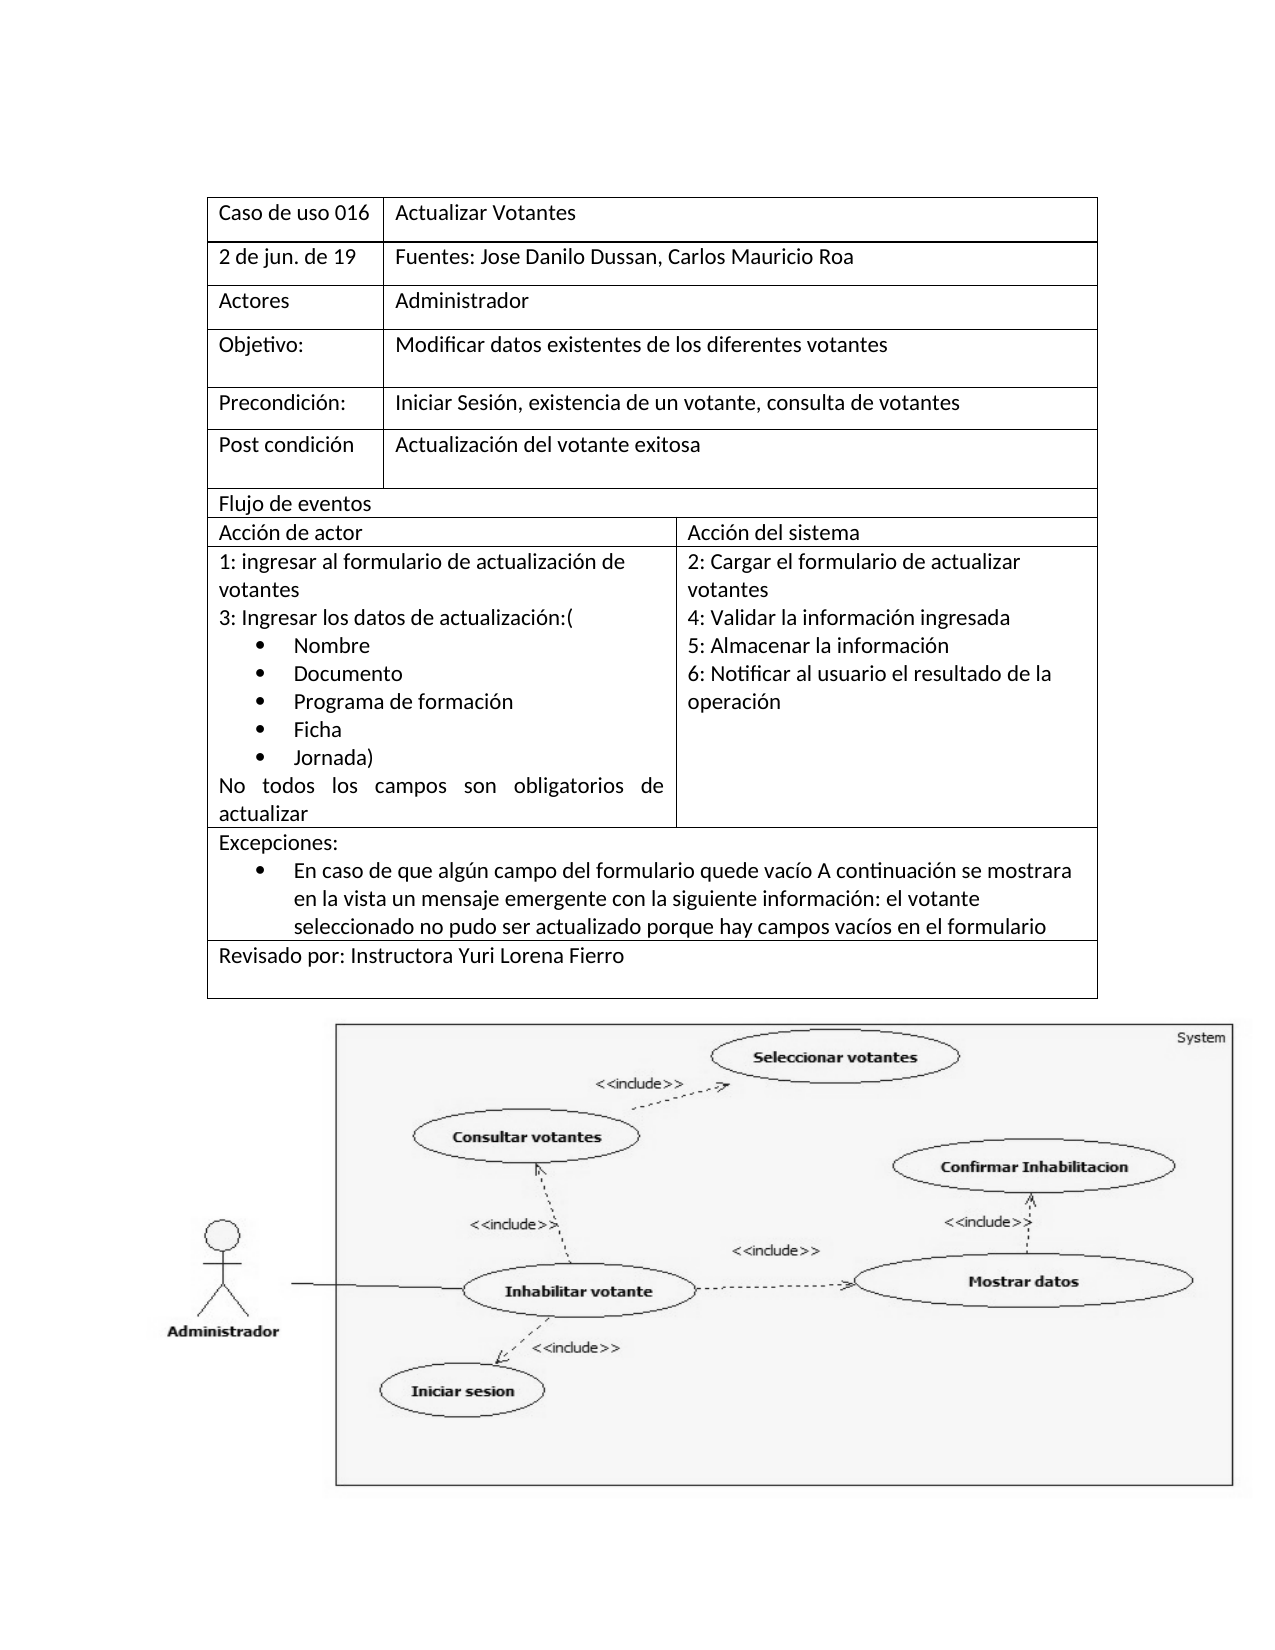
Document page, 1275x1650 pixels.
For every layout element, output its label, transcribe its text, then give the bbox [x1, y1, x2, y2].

table_cell Actores [208, 286, 383, 329]
table_cell Post condición [208, 430, 383, 488]
table_cell Fuentes: Jose Danilo Dussan, Carlos Mauricio Roa [384, 243, 1097, 285]
table_cell Acción del sistema [677, 518, 1097, 546]
table_cell Iniciar Sesión, existencia de un votante, consulta de votantes [384, 388, 1097, 429]
table_cell 2: Cargar el formulario de actualizar votantes 4: Validar la información ingresada 5: Almacenar la información 6: Notificar al usuario el resultado de la operación [677, 547, 1097, 827]
table_cell Precondición: [208, 388, 383, 429]
table_cell 1: ingresar al formulario de actualización de votantes 3: Ingresar los datos de actualización:( Nombre Documento Programa de formación Ficha Jornada) No todos los campos son obligatorios de actualizar [208, 547, 676, 827]
table_cell 2 de jun. de 19 [208, 243, 383, 285]
table_cell Flujo de eventos [208, 489, 1097, 517]
table_cell Administrador [384, 286, 1097, 329]
table_header Actualizar Votantes [384, 198, 1097, 241]
table_cell Acción de actor [208, 518, 676, 546]
table_cell Objetivo: [208, 330, 383, 387]
table_cell Modificar datos existentes de los diferentes votantes [384, 330, 1097, 387]
table_header Caso de uso 016 [208, 198, 383, 241]
table_cell Actualización del votante exitosa [384, 430, 1097, 488]
table_cell Excepciones: En caso de que algún campo del formulario quede vacío A continuación se mostrara en la vista un mensaje emergente con la siguiente información: el votante seleccionado no pudo ser actualizado porque hay campos vacíos en el formulario [208, 828, 1097, 940]
table_cell Revisado por: Instructora Yuri Lorena Fierro [208, 941, 1097, 998]
